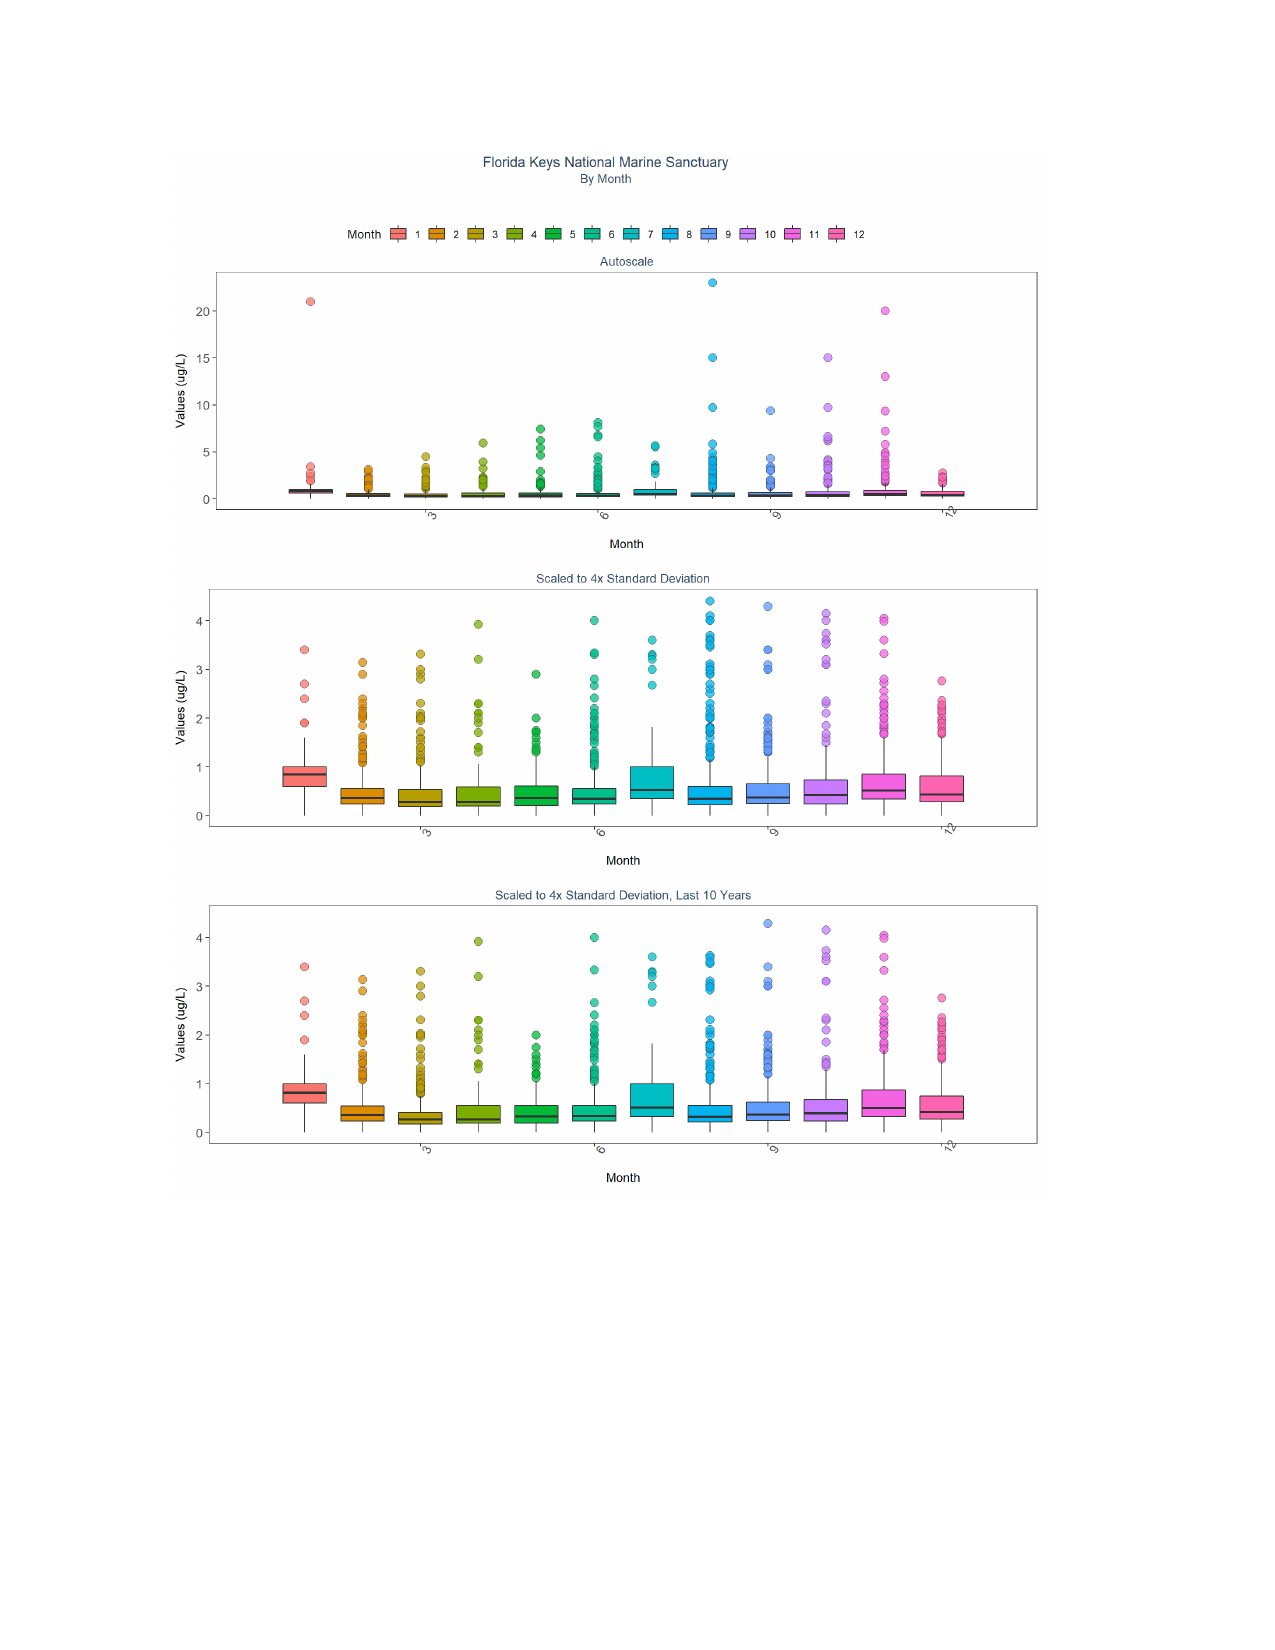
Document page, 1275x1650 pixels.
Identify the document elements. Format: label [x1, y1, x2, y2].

picture [168, 150, 1044, 1200]
